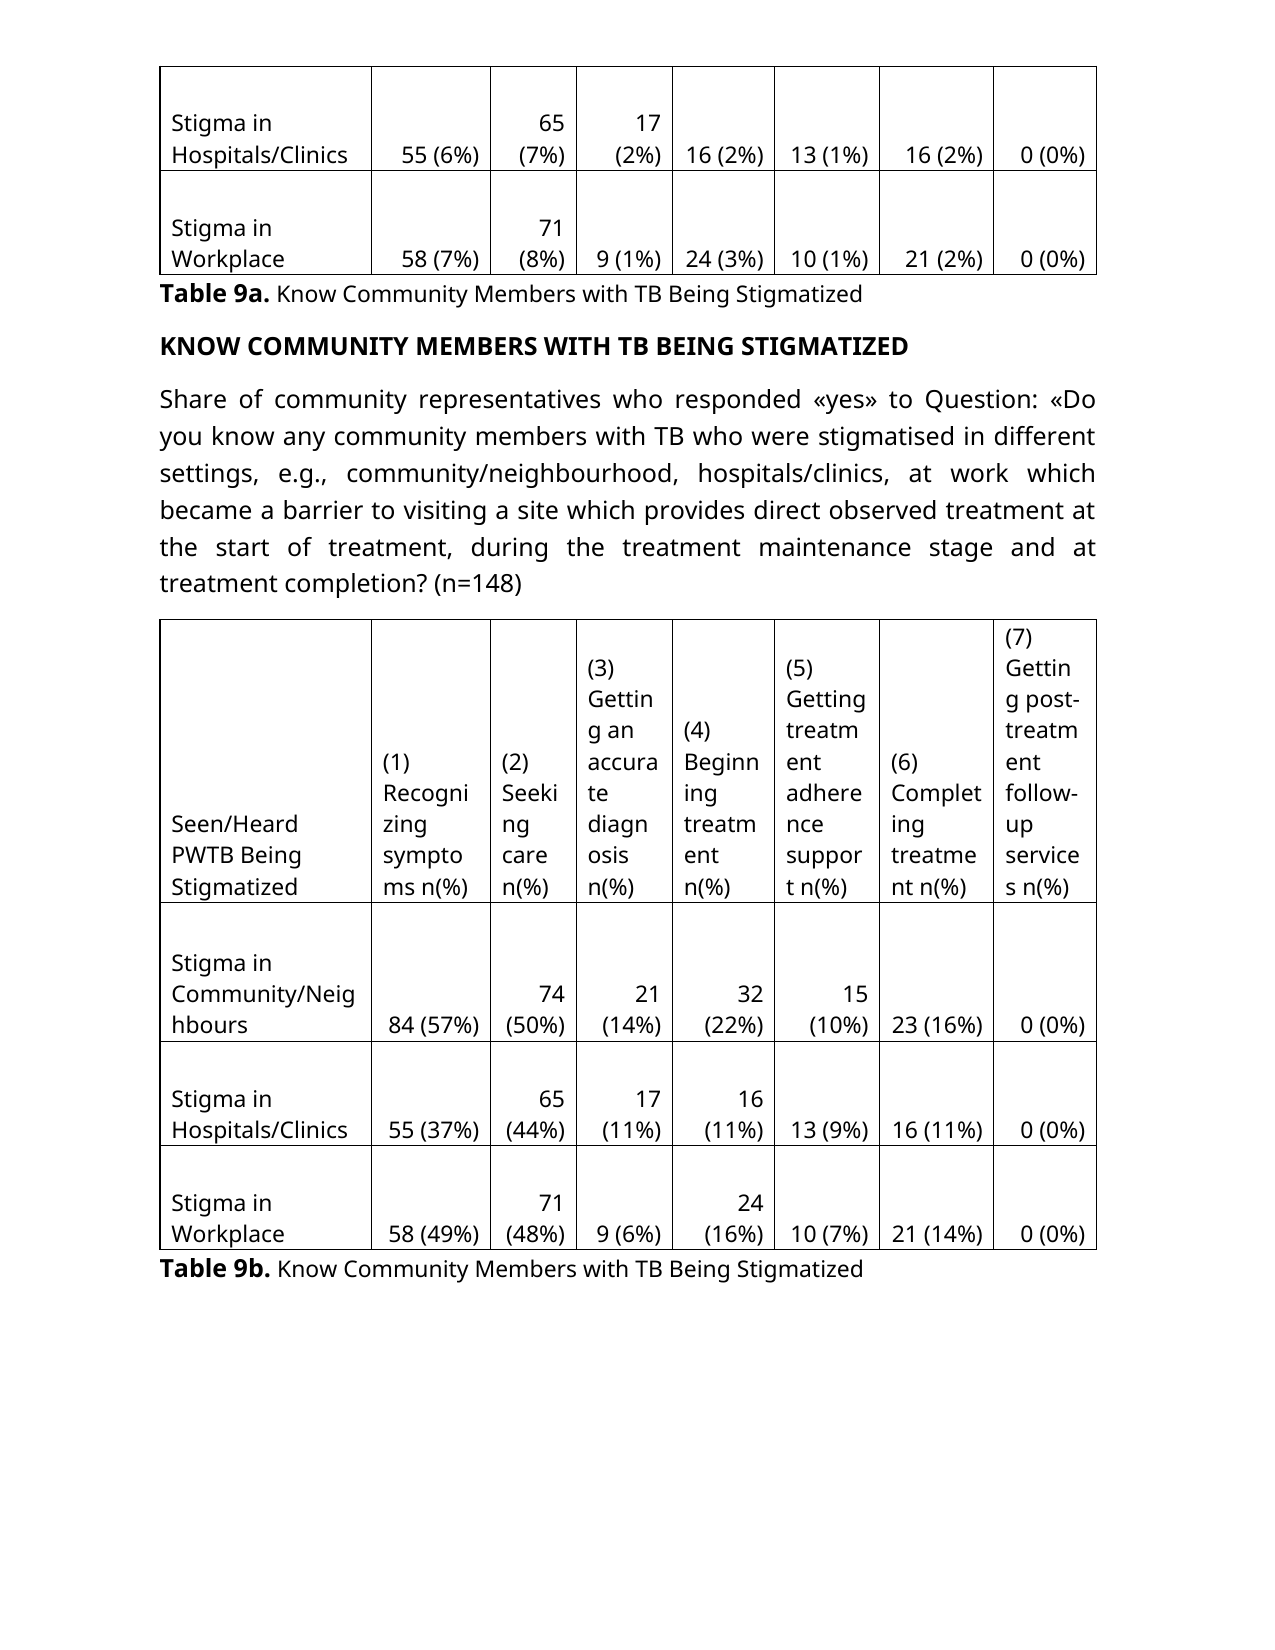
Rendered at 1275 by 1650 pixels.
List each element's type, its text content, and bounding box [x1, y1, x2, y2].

table_header (5) Getting treatment adherence support n(%) [775, 620, 879, 902]
table_cell 16 (2%) [673, 67, 774, 170]
table_cell 21 (14%) [577, 903, 672, 1041]
table_cell 17 (11%) [577, 1042, 672, 1145]
table_cell 9 (6%) [577, 1146, 672, 1249]
table_cell 55 (6%) [372, 67, 490, 170]
table_cell 9 (1%) [577, 171, 672, 274]
table_header (1) Recognizing symptoms n(%) [372, 620, 490, 902]
table_cell 16 (2%) [880, 67, 993, 170]
table_cell 15 (10%) [775, 903, 879, 1041]
table_cell 0 (0%) [994, 171, 1096, 274]
table_cell Stigma in Community/Neighbours [161, 903, 371, 1041]
table_cell 24 (3%) [673, 171, 774, 274]
table_cell 17 (2%) [577, 67, 672, 170]
table_cell 0 (0%) [994, 67, 1096, 170]
table_header (4) Beginning treatment n(%) [673, 620, 774, 902]
table_cell 84 (57%) [372, 903, 490, 1041]
table_cell 16 (11%) [673, 1042, 774, 1145]
table_header (6) Completing treatment n(%) [880, 620, 993, 902]
text Table 9a. Know Community Members with TB Being Stigmatized [159, 275, 1097, 309]
table_cell 71 (48%) [491, 1146, 576, 1249]
table_header (3) Getting an accurate diagnosis n(%) [577, 620, 672, 902]
table_cell 55 (37%) [372, 1042, 490, 1145]
table_cell 32 (22%) [673, 903, 774, 1041]
table_cell 21 (14%) [880, 1146, 993, 1249]
table_header (7) Getting post-treatment follow-up services n(%) [994, 620, 1096, 902]
table_cell 71 (8%) [491, 171, 576, 274]
table_cell 74 (50%) [491, 903, 576, 1041]
table_cell Stigma in Hospitals/Clinics [161, 1042, 371, 1145]
table_cell 65 (44%) [491, 1042, 576, 1145]
text KNOW COMMUNITY MEMBERS WITH TB BEING STIGMATIZED [159, 329, 1097, 363]
table_cell 13 (9%) [775, 1042, 879, 1145]
table_cell Stigma in Workplace [161, 1146, 371, 1249]
table_cell 13 (1%) [775, 67, 879, 170]
table_cell 0 (0%) [994, 1146, 1096, 1249]
table_cell 21 (2%) [880, 171, 993, 274]
table_cell 0 (0%) [994, 1042, 1096, 1145]
table_cell 24 (16%) [673, 1146, 774, 1249]
table_cell 10 (7%) [775, 1146, 879, 1249]
table_cell 10 (1%) [775, 171, 879, 274]
table_cell 23 (16%) [880, 903, 993, 1041]
text Share of community representatives who responded «yes» to Question: «Do you know any community members with TB who were stigmatised in different settings, e.g., community/neighbourhood, hospitals/clinics, at work which became a barrier to visiting a site which provides direct observed treatment at the start of treatment, during the treatment maintenance stage and at treatment completion? (n=148) [159, 382, 1097, 600]
table_cell Stigma in Hospitals/Clinics [161, 67, 371, 170]
table_cell 58 (7%) [372, 171, 490, 274]
table_header Seen/Heard PWTB Being Stigmatized [161, 620, 371, 902]
table_cell 0 (0%) [994, 903, 1096, 1041]
table_cell 65 (7%) [491, 67, 576, 170]
table_cell 16 (11%) [880, 1042, 993, 1145]
text Table 9b. Know Community Members with TB Being Stigmatized [159, 1250, 1097, 1284]
table_header (2) Seeking care n(%) [491, 620, 576, 902]
table_cell Stigma in Workplace [161, 171, 371, 274]
table_cell 58 (49%) [372, 1146, 490, 1249]
